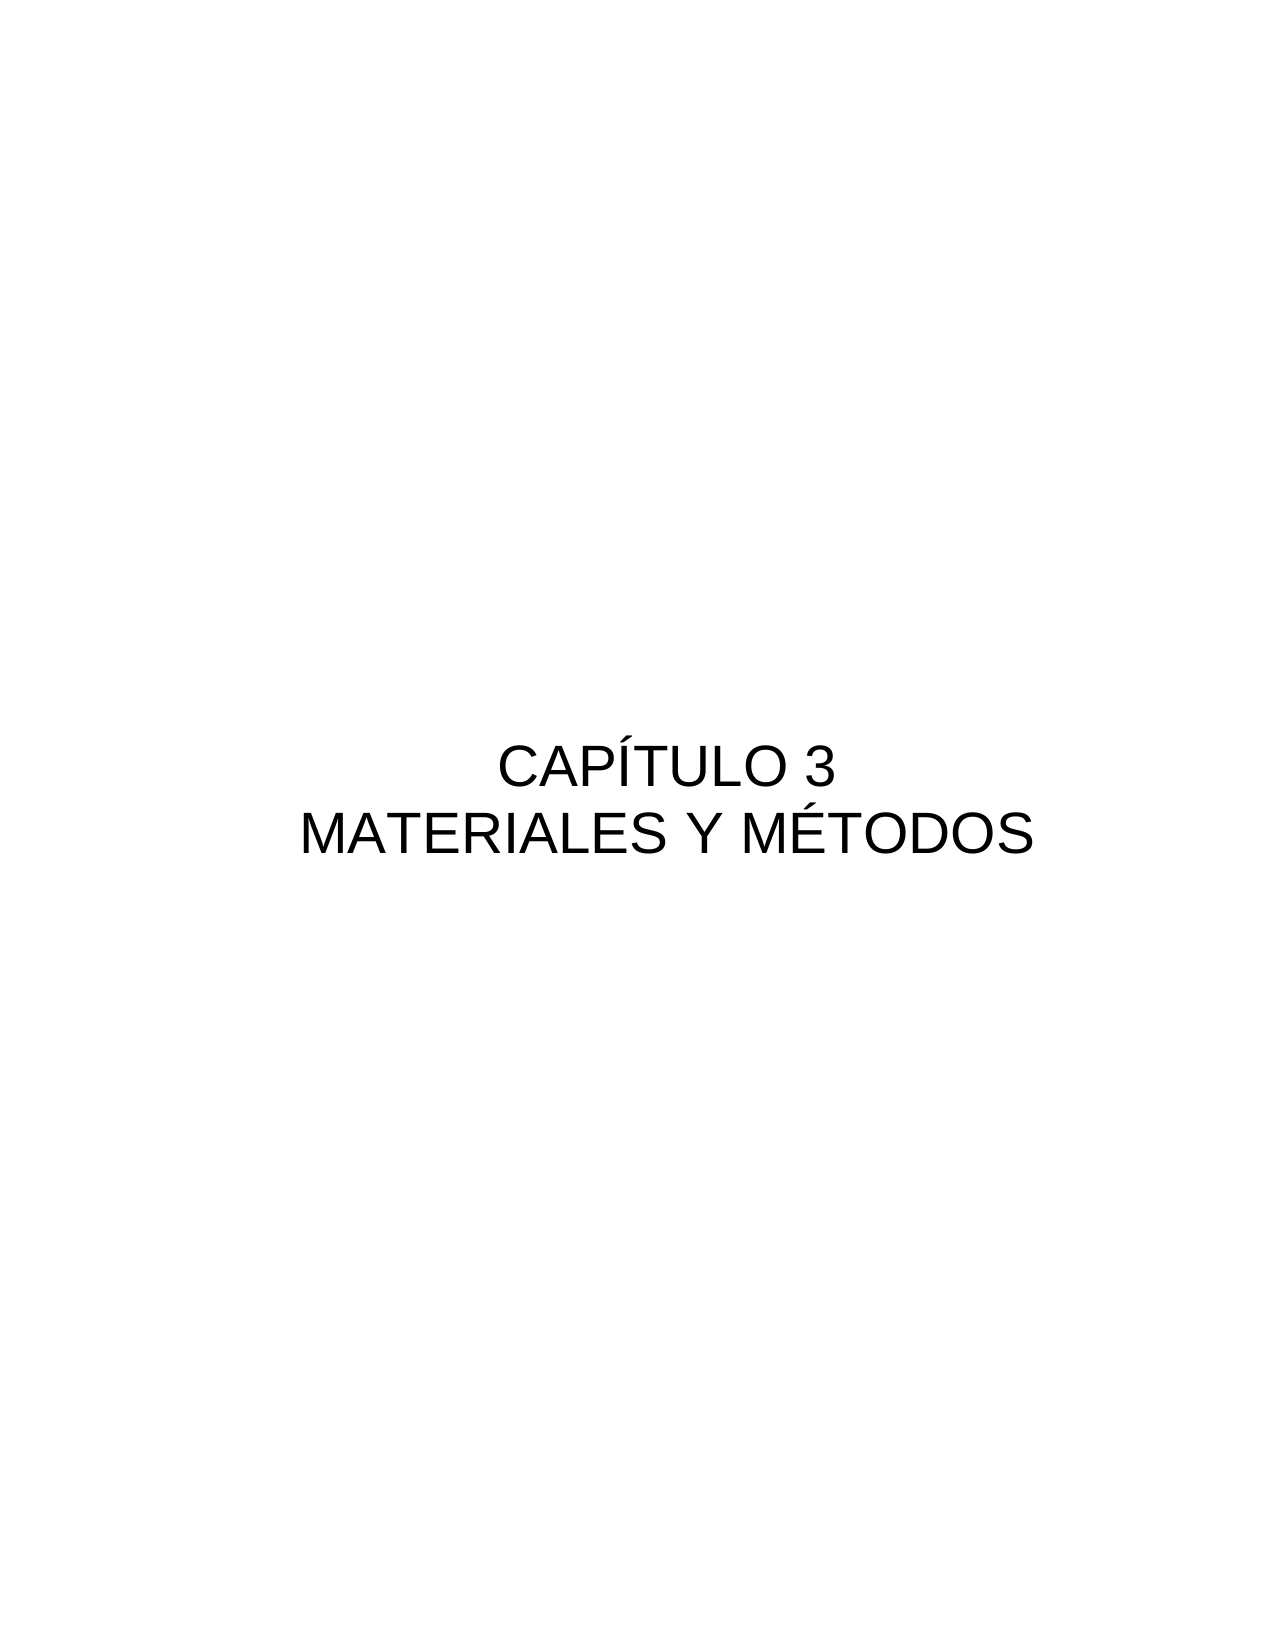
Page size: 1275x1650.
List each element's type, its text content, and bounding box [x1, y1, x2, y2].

subtitle CAPÍTULO 3 MATERIALES Y MÉTODOS [299, 731, 1036, 865]
